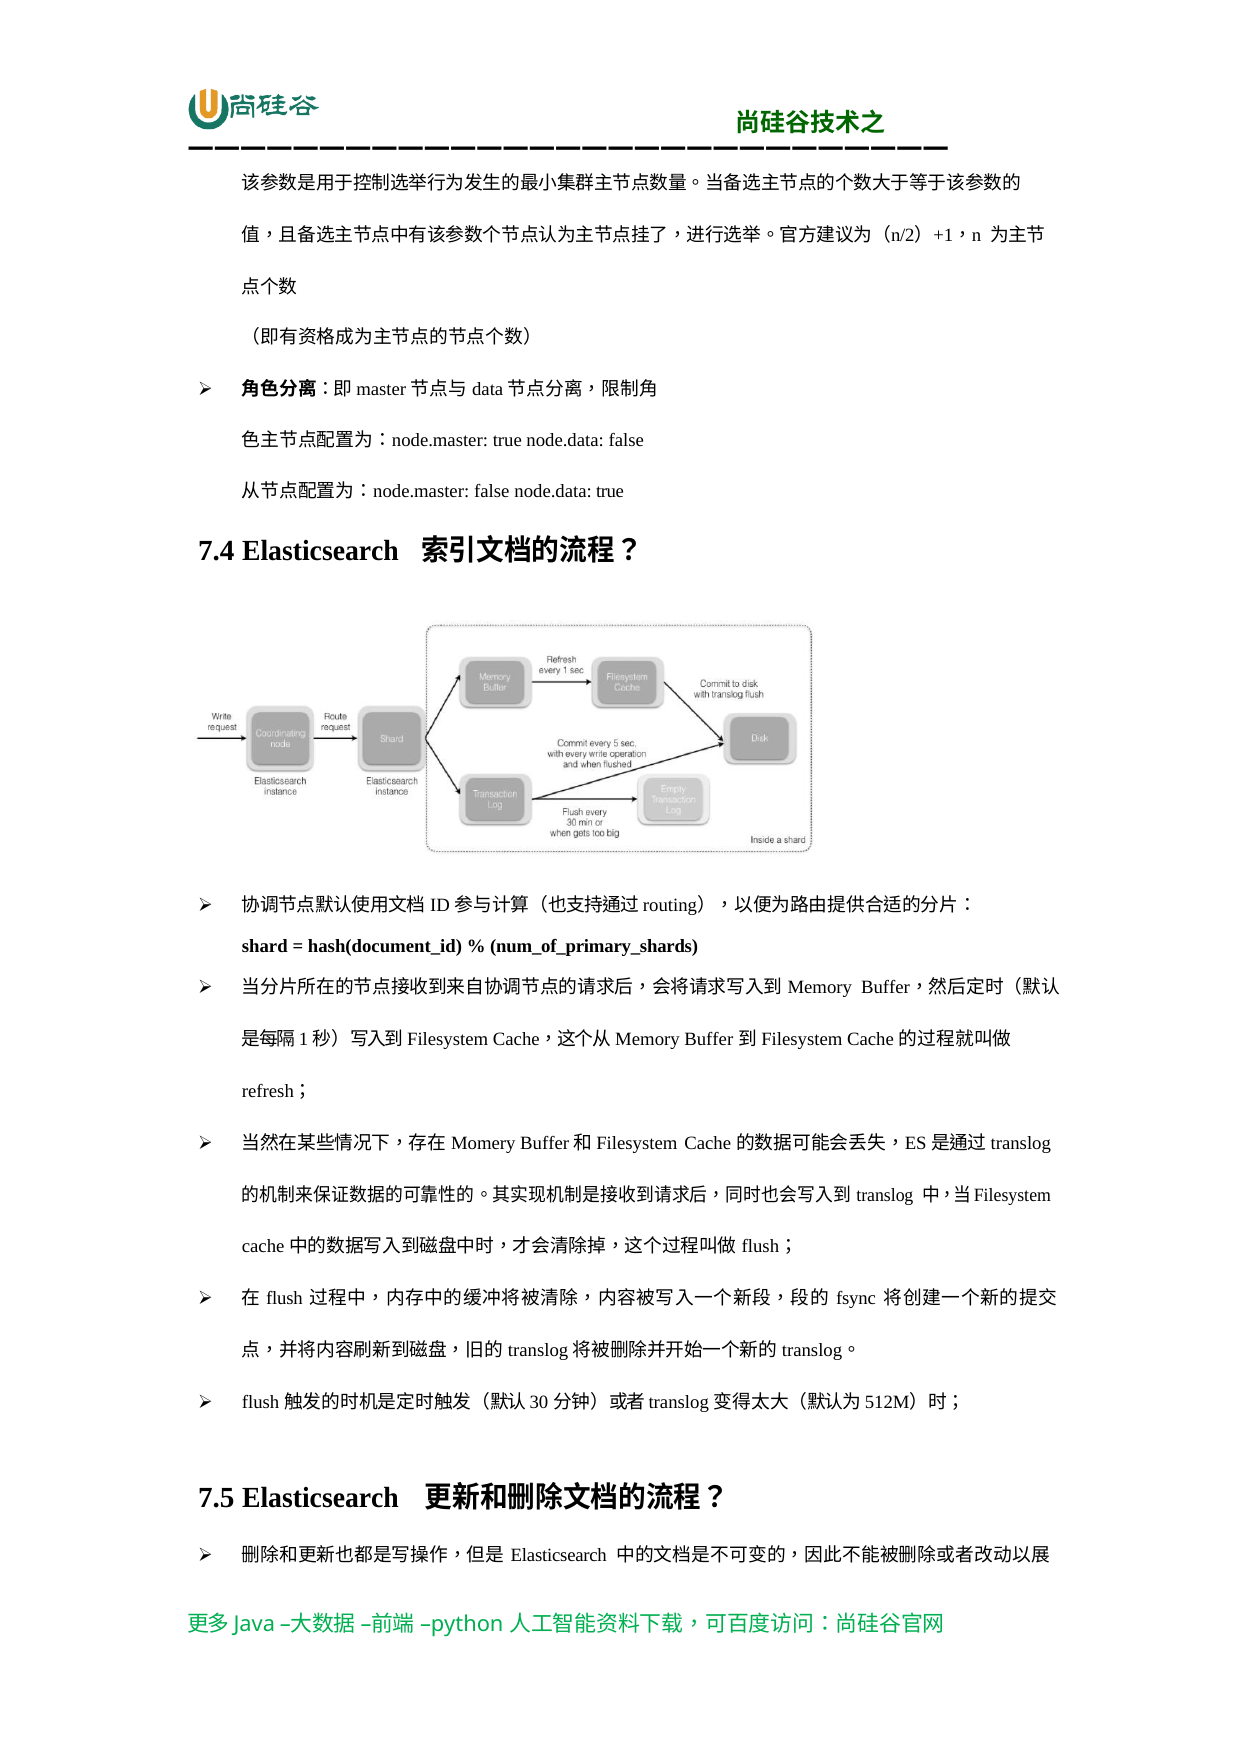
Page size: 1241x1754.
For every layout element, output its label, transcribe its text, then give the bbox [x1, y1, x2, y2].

text 该参数是用于控制选举行为发生的最小集群主节点数量。当备选主节点的个数大于等于该参数的值，且备选主节点中有该参数个节点认为主节点挂了，进行选举。官方建议为（n/2）+1，n 为主节点个数 [242, 169, 1054, 298]
text （即有资格成为主节点的节点个数） [242, 325, 1073, 349]
list 当然在某些情况下，存在 Momery Buffer 和 Filesystem Cache 的数据可能会丢失，ES 是通过 translog的机制来保证数据的可靠性的。其实现机制是接收到请求后，同时也会写入到 translog 中，当 Filesystem cache 中的数据写入到磁盘中时，才会清除掉，这个过程叫做 flush； [198, 1129, 1051, 1258]
text shard = hash(document_id) % (num_of_primary_shards) [242, 935, 1073, 956]
picture [187, 88, 320, 130]
list 在 flush 过程中，内存中的缓冲将被清除，内容被写入一个新段，段的 fsync 将创建一个新的提交点，并将内容刷新到磁盘，旧的 translog 将被删除并开始一个新的 translog。 [198, 1284, 1058, 1362]
list 当分片所在的节点接收到来自协调节点的请求后，会将请求写入到 Memory Buffer，然后定时（默认是每隔 1 秒）写入到 Filesystem Cache，这个从 Memory Buffer 到Filesystem Cache 的过程就叫做refresh； [198, 974, 1060, 1103]
list Elasticsearch 更新和删除文档的流程？ [198, 1476, 1073, 1516]
picture [193, 620, 814, 857]
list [198, 1542, 1051, 1567]
text 从节点配置为：node.master: false node.data: true [242, 478, 1073, 502]
list Elasticsearch 索引文档的流程？ [198, 529, 1073, 568]
list 协调节点默认使用文档 ID 参与计算（也支持通过 routing），以便为路由提供合适的分片： [198, 891, 1073, 916]
list 角色分离：即 master 节点与 data 节点分离，限制角色主节点配置为：node.master: true node.data: false [198, 375, 667, 452]
list flush 触发的时机是定时触发（默认 30 分钟）或者 translog 变得太大（默认为 512M）时； [198, 1388, 1073, 1413]
